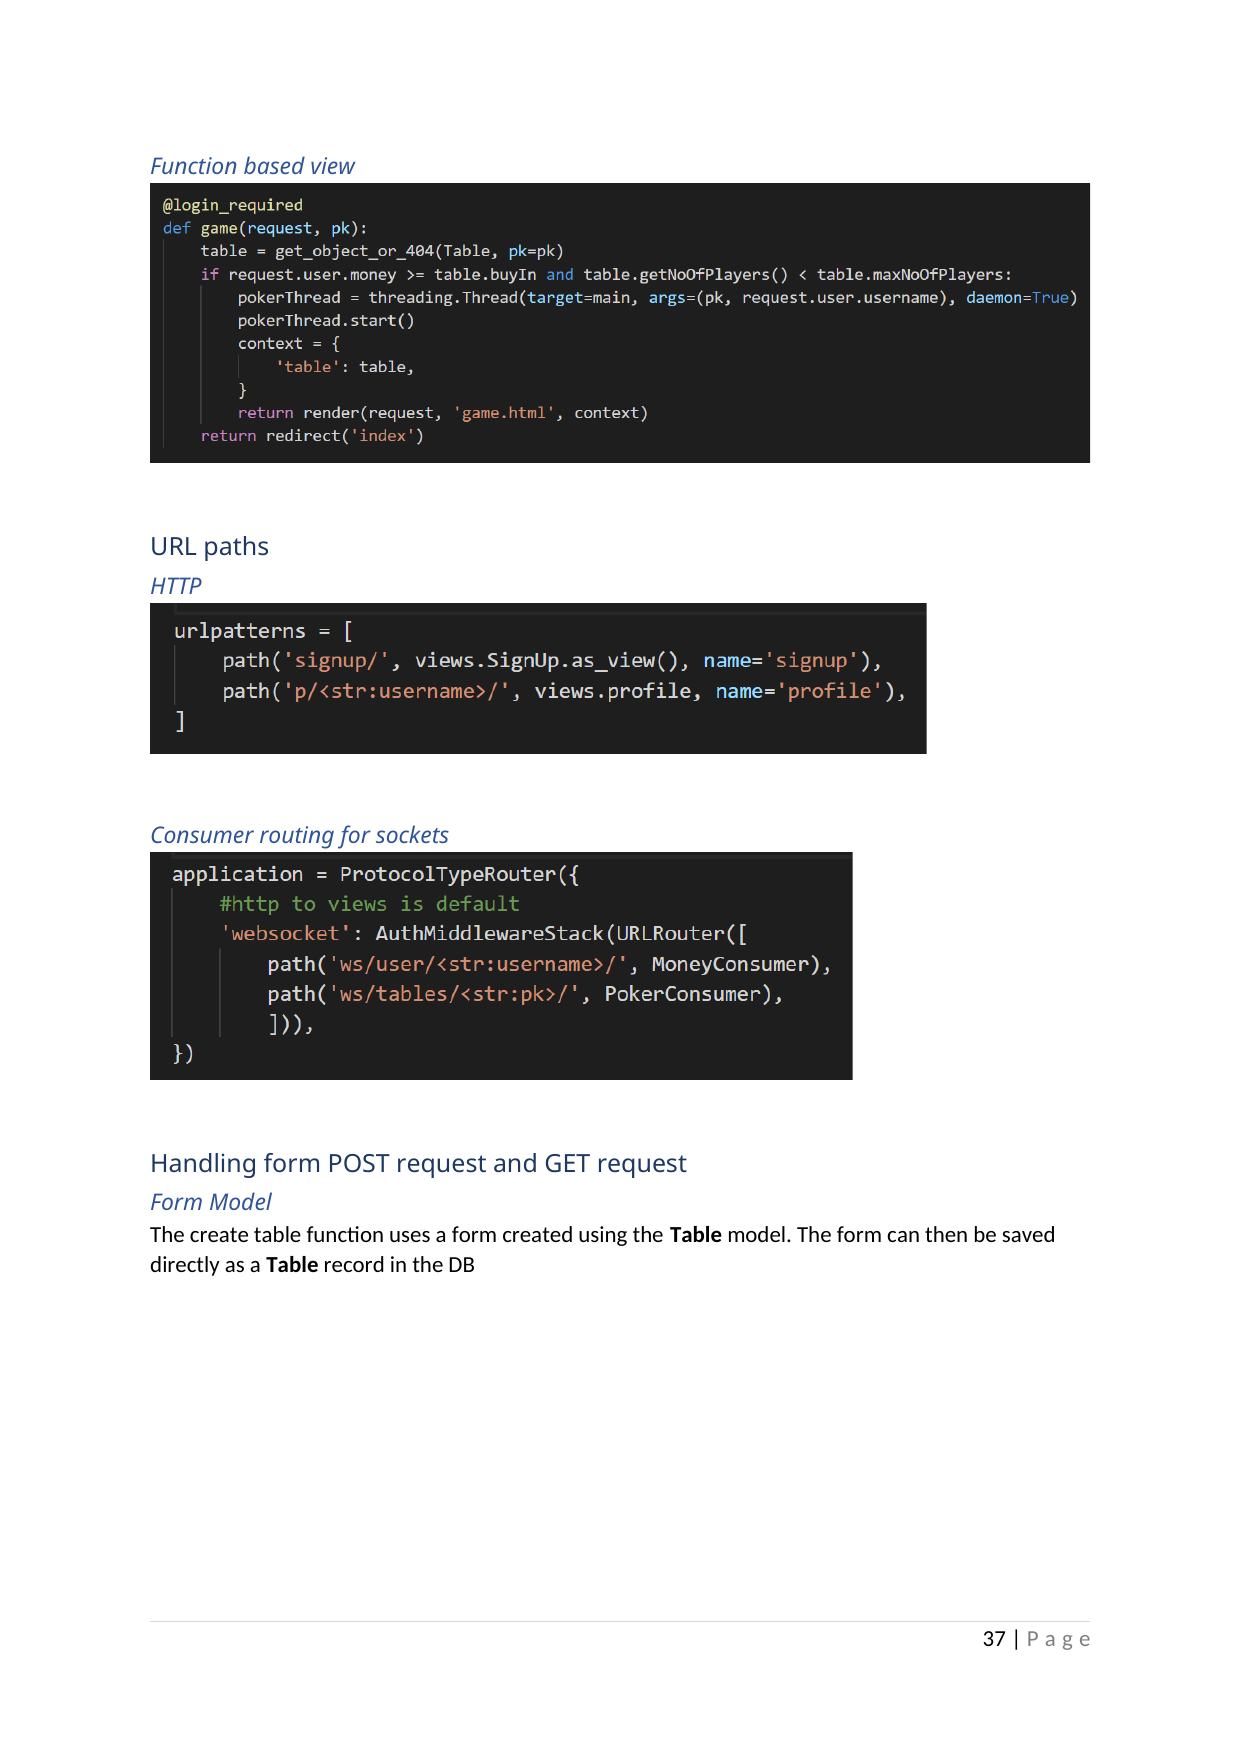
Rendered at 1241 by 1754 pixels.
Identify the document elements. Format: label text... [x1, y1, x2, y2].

picture [150, 183, 1091, 463]
text The create table function uses a form created using the Table model. The form can then be saved directly as a Table record in the DB [150, 1220, 1090, 1278]
subtitle Handling form POST request and GET request [150, 1145, 1090, 1179]
subtitle Function based view [150, 150, 1090, 181]
subtitle Form Model [150, 1186, 1090, 1217]
subtitle URL paths [150, 529, 1090, 563]
subtitle Consumer routing for sockets [150, 819, 1090, 850]
subtitle HTTP [150, 569, 1090, 601]
picture [150, 603, 927, 754]
picture [150, 852, 853, 1080]
